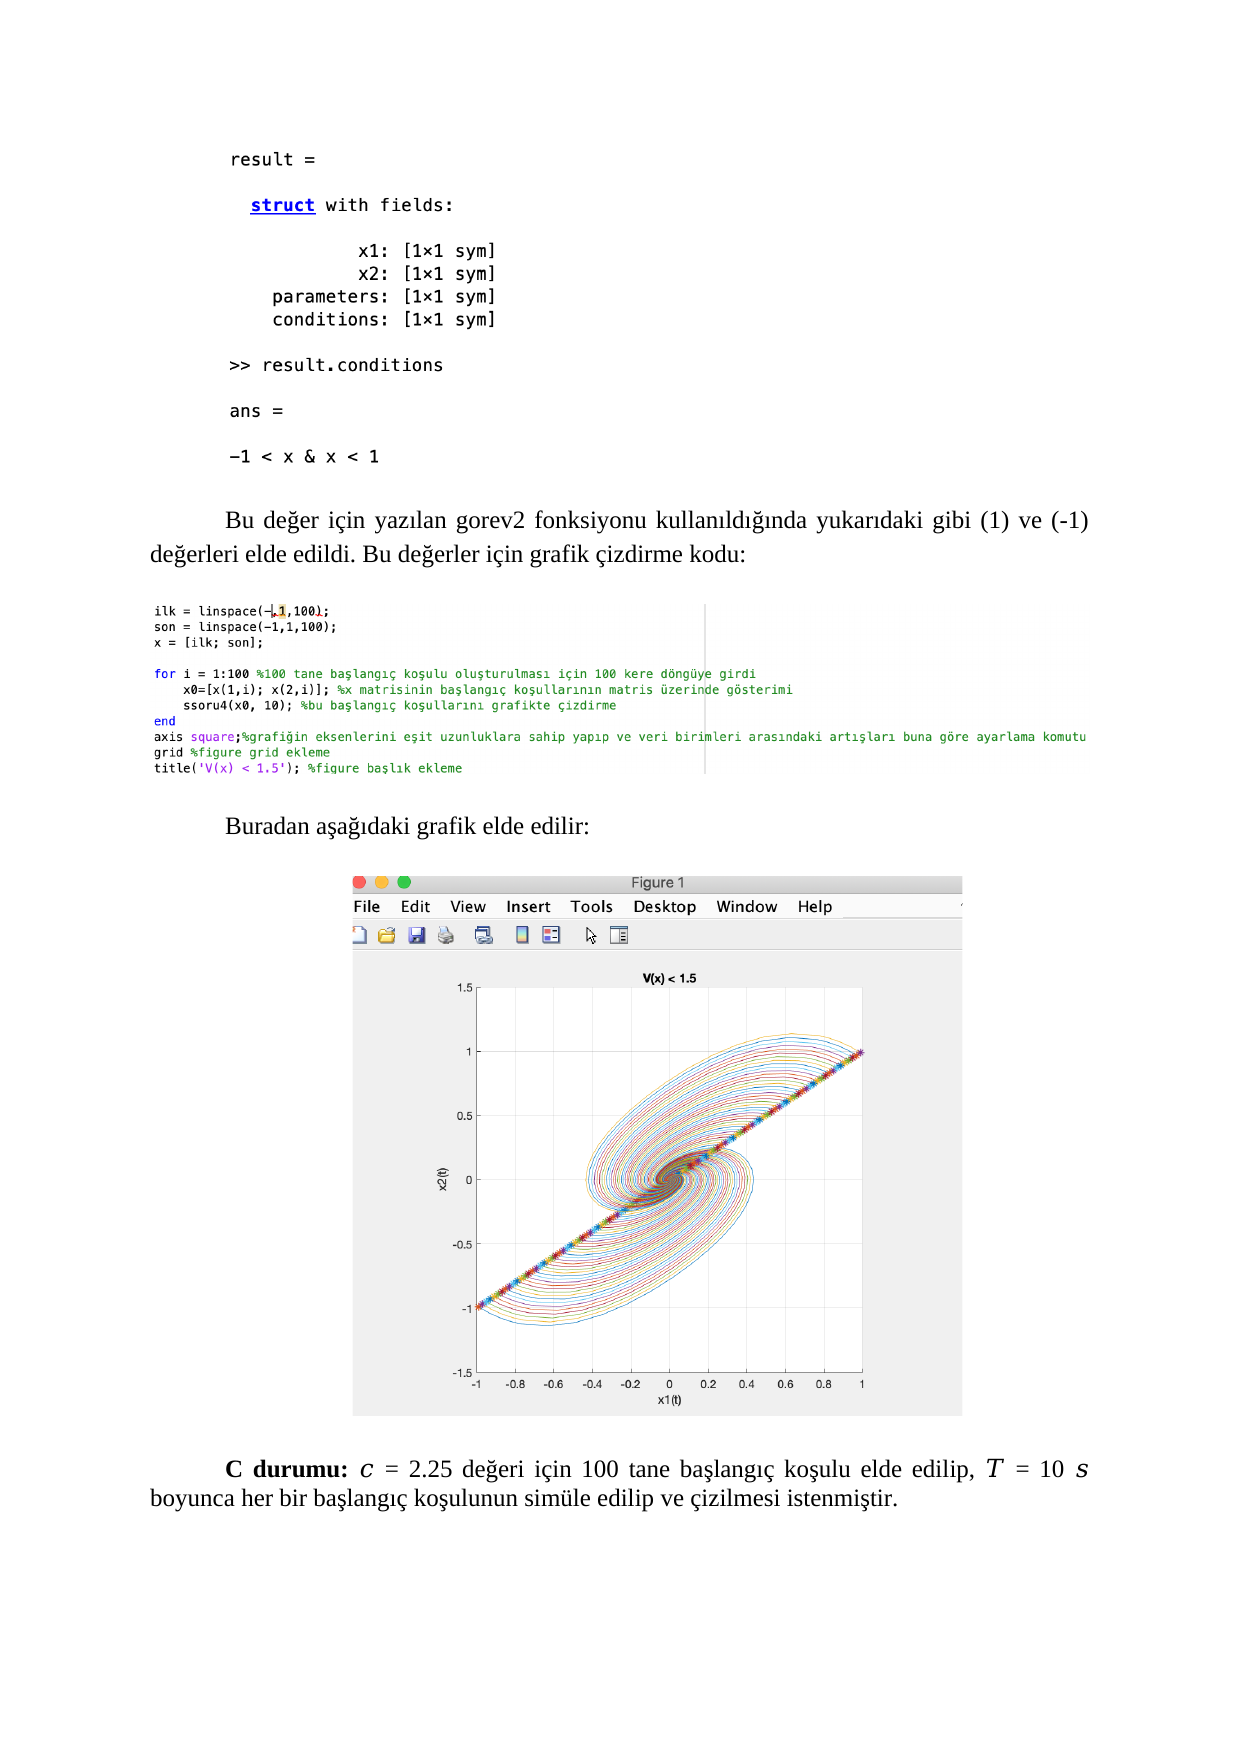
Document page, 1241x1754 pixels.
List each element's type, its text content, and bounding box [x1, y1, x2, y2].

picture [150, 604, 1090, 774]
text Buradan aşağıdaki grafik elde edilir: [150, 811, 1090, 839]
picture [352, 876, 963, 1416]
picture [225, 150, 500, 473]
text Bu değer için yazılan gorev2 fonksiyonu kullanıldığında yukarıdaki gibi (1) ve (-1) değerleri elde edildi. Bu değerler için grafik çizdirme kodu: [150, 506, 1090, 567]
text C durumu: 𝑐 = 2.25 değeri için 100 tane başlangıç koşulu elde edilip, 𝑇 = 10 𝑠 boyunca her bir başlangıç koşulunun simüle edilip ve çizilmesi istenmiştir. [150, 1453, 1090, 1512]
